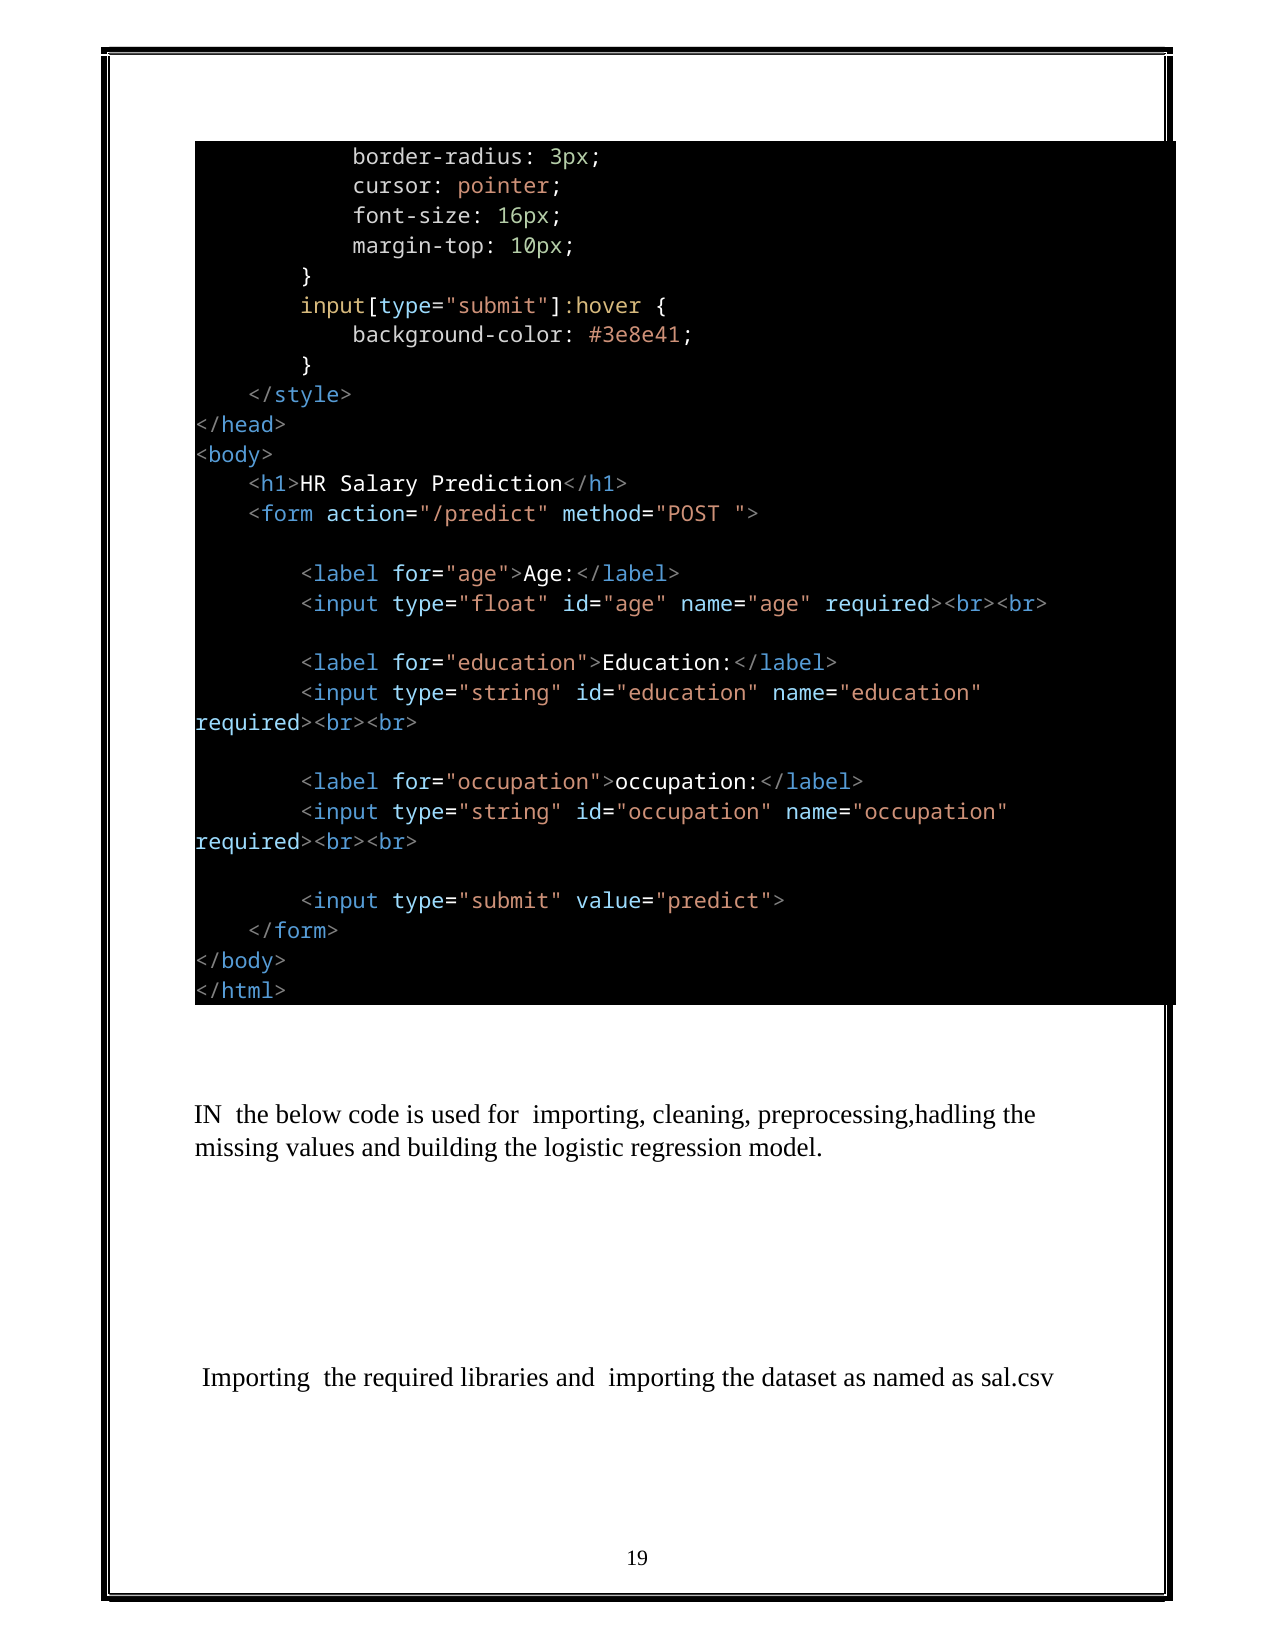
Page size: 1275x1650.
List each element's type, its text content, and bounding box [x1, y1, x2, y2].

text </form> [195, 915, 1176, 945]
text border-radius: 3px; [195, 141, 1176, 171]
text IN the below code is used for importing, cleaning, preprocessing,hadling the missing values and building the logistic regression model. [193, 1098, 1096, 1163]
text <form action="/predict" method="POST "> [195, 498, 1176, 528]
text </body> [195, 945, 1176, 975]
text <input type="string" id="occupation" name="occupation" required><br><br> [195, 796, 1176, 856]
text </html> [195, 975, 1176, 1005]
text <h1>HR Salary Prediction</h1> [195, 468, 1176, 498]
text } [195, 349, 1176, 379]
text } [195, 260, 1176, 290]
text background-color: #3e8e41; [195, 319, 1176, 349]
text </style> [195, 379, 1176, 409]
picture [108, 46, 1165, 55]
text input[type="submit"]:hover { [195, 290, 1176, 319]
text <input type="string" id="education" name="education" required><br><br> [195, 677, 1176, 737]
text </head> [195, 409, 1176, 439]
text <label for="age">Age:</label> [195, 558, 1176, 588]
text font-size: 16px; [195, 200, 1176, 230]
text <input type="submit" value="predict"> [195, 886, 1176, 915]
text cursor: pointer; [195, 171, 1176, 200]
text <input type="float" id="age" name="age" required><br><br> [195, 588, 1176, 617]
text <label for="occupation">occupation:</label> [195, 766, 1176, 796]
picture [108, 1592, 1165, 1602]
text <body> [195, 439, 1176, 468]
text <label for="education">Education:</label> [195, 647, 1176, 677]
text Importing the required libraries and importing the dataset as named as sal.csv [195, 1361, 1176, 1392]
text margin-top: 10px; [195, 230, 1176, 260]
